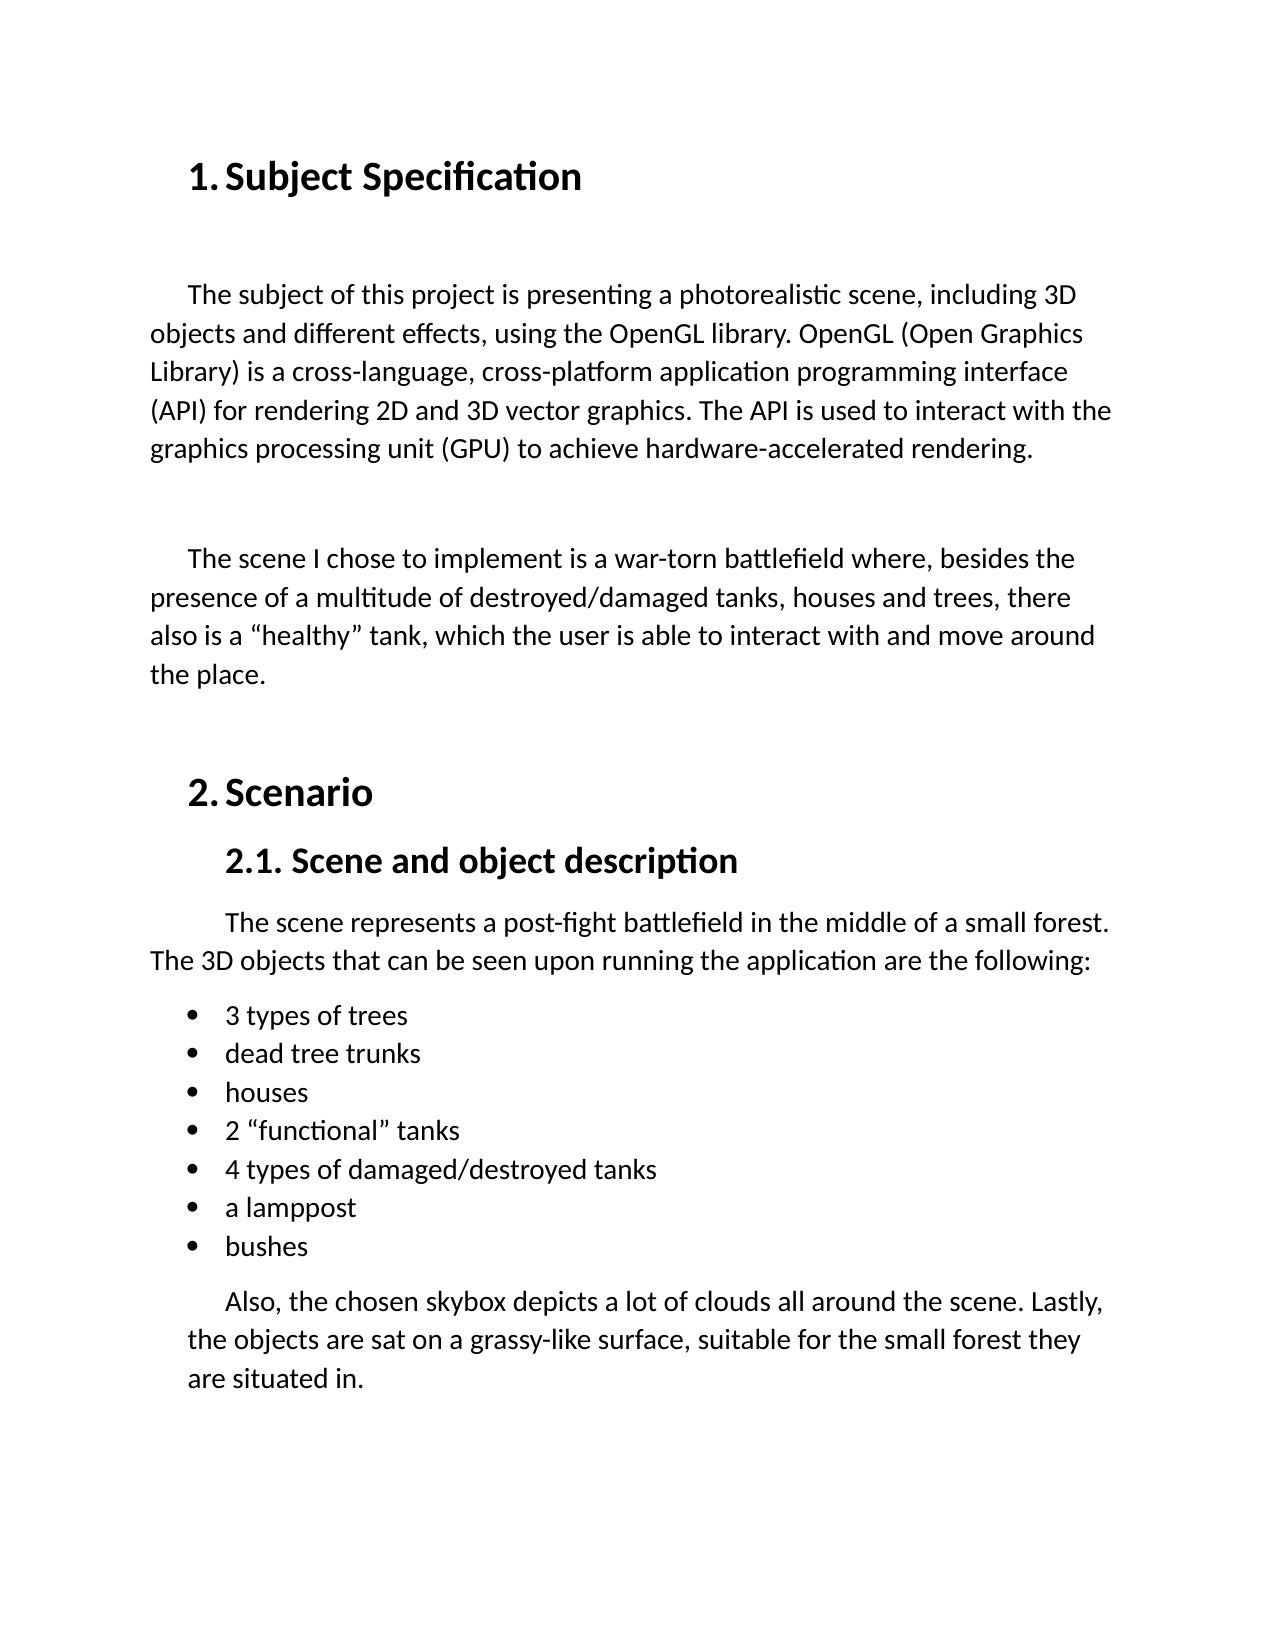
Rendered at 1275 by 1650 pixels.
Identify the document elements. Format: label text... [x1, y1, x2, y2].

text Also, the chosen skybox depicts a lot of clouds all around the scene. Lastly, the objects are sat on a grassy-like surface, suitable for the small forest they are situated in. [187, 1283, 1125, 1395]
text The scene I chose to implement is a war-torn battlefield where, besides the presence of a multitude of destroyed/damaged tanks, houses and trees, there also is a “healthy” tank, which the user is able to interact with and move around the place. [150, 540, 1125, 691]
list houses [187, 1074, 1125, 1110]
list bushes [187, 1228, 1125, 1263]
list 2 “functional” tanks [187, 1112, 1125, 1148]
list 3 types of trees [187, 997, 1125, 1033]
list Subject Specification [187, 150, 1125, 201]
list dead tree trunks [187, 1036, 1125, 1071]
text The scene represents a post-fight battlefield in the middle of a small forest. The 3D objects that can be seen upon running the application are the following: [150, 904, 1125, 978]
text 2.1. Scene and object description [225, 837, 1125, 883]
text The subject of this project is presenting a photorealistic scene, including 3D objects and different effects, using the OpenGL library. OpenGL (Open Graphics Library) is a cross-language, cross-platform application programming interface (API) for rendering 2D and 3D vector graphics. The API is used to interact with the graphics processing unit (GPU) to achieve hardware-accelerated rendering. [150, 276, 1125, 466]
list 4 types of damaged/destroyed tanks [187, 1151, 1125, 1187]
list a lamppost [187, 1189, 1125, 1225]
list Scenario [187, 766, 1125, 817]
